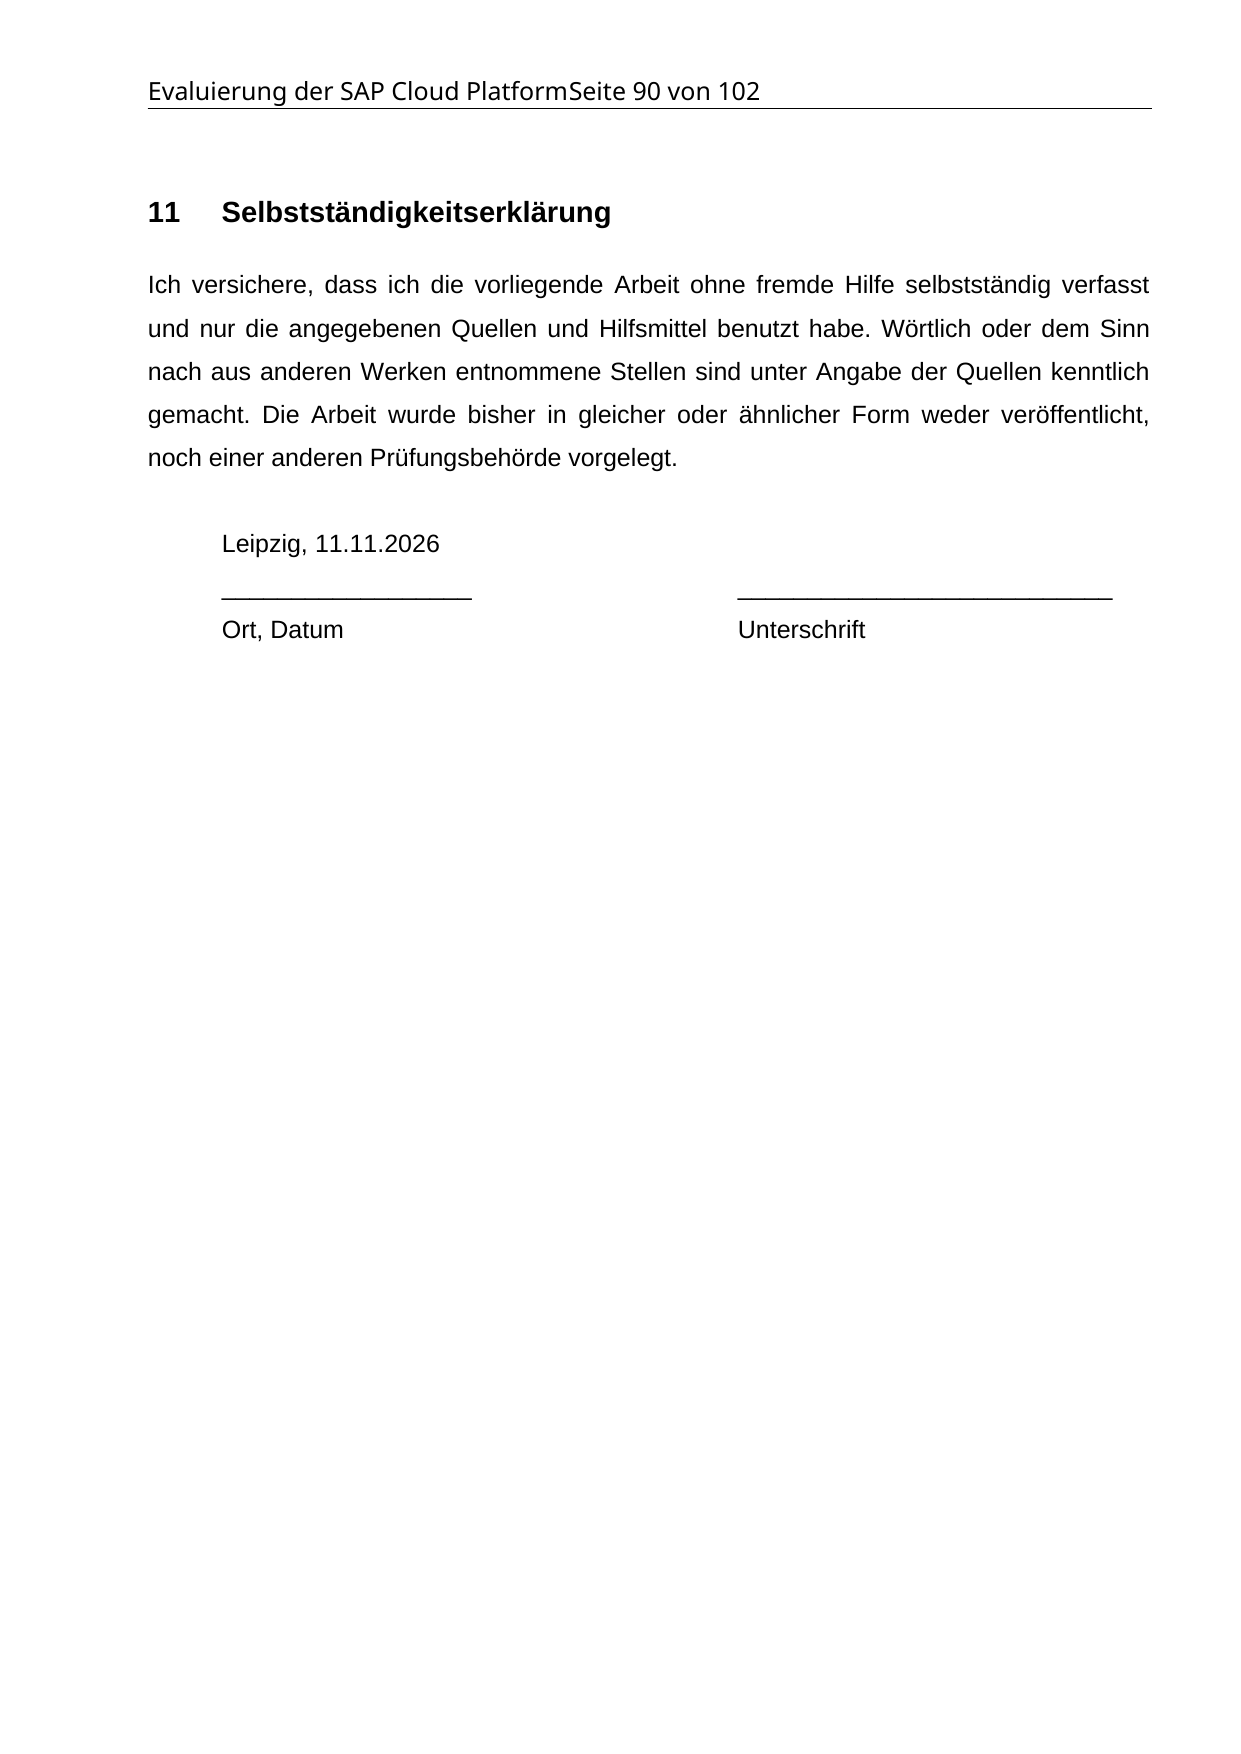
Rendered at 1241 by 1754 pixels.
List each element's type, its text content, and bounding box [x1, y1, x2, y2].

text Ich versichere, dass ich die vorliegende Arbeit ohne fremde Hilfe selbstständig verfasst und nur die angegebenen Quellen und Hilfsmittel benutzt habe. Wörtlich oder dem Sinn nach aus anderen Werken entnommene Stellen sind unter Angabe der Quellen kenntlich gemacht. Die Arbeit wurde bisher in gleicher oder ähnlicher Form weder veröffentlicht, noch einer anderen Prüfungsbehörde vorgelegt. [148, 270, 1152, 472]
text __________________ ___________________________ [148, 572, 1152, 601]
text Leipzig, 13.06.2018 [148, 529, 1152, 558]
text Ort, Datum Unterschrift [148, 615, 1152, 644]
subtitle Selbstständigkeitserklärung [148, 195, 1152, 229]
